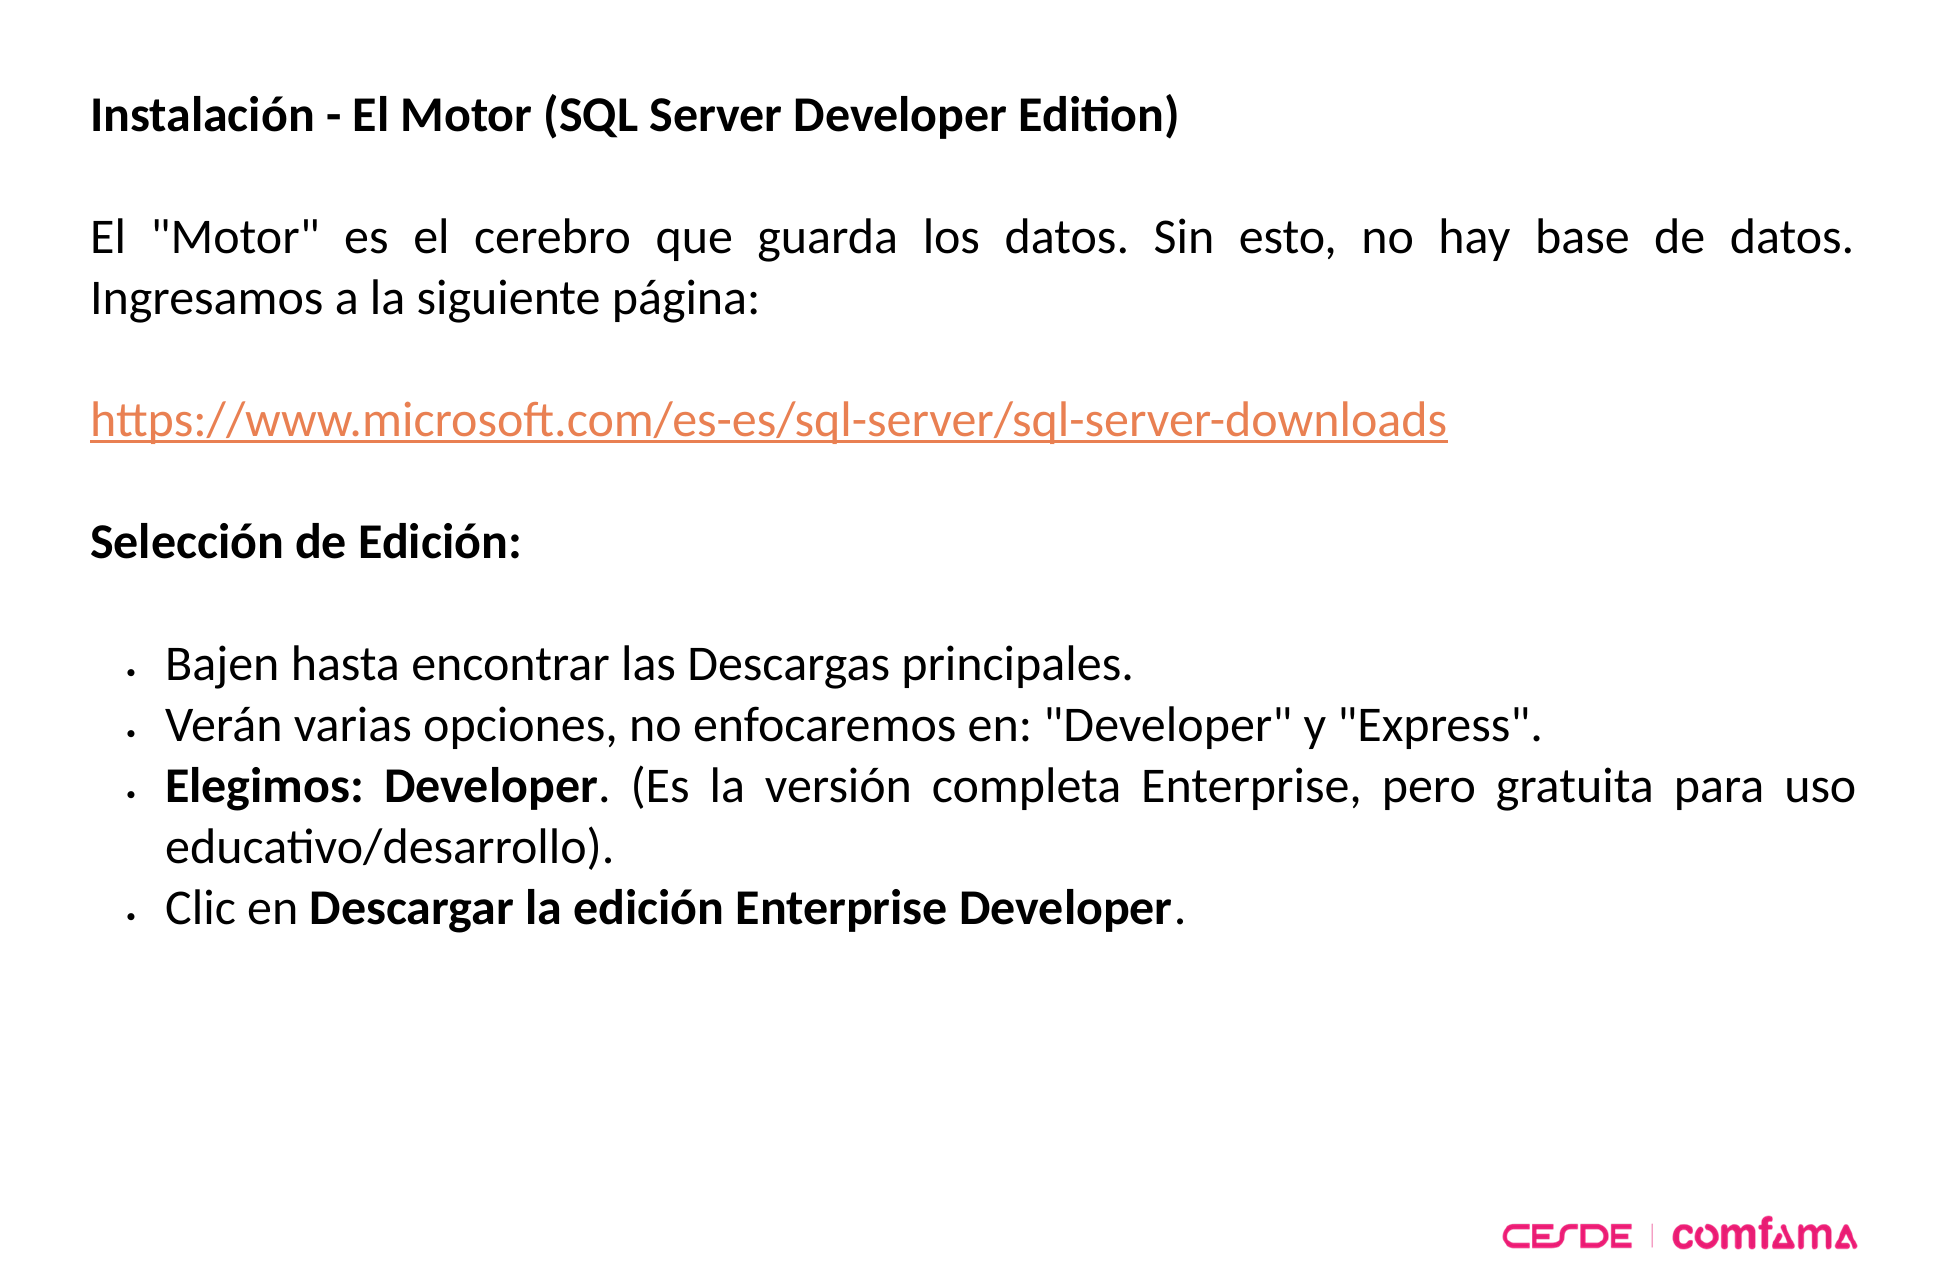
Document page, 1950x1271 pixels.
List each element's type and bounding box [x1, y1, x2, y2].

picture [1493, 1207, 1866, 1257]
